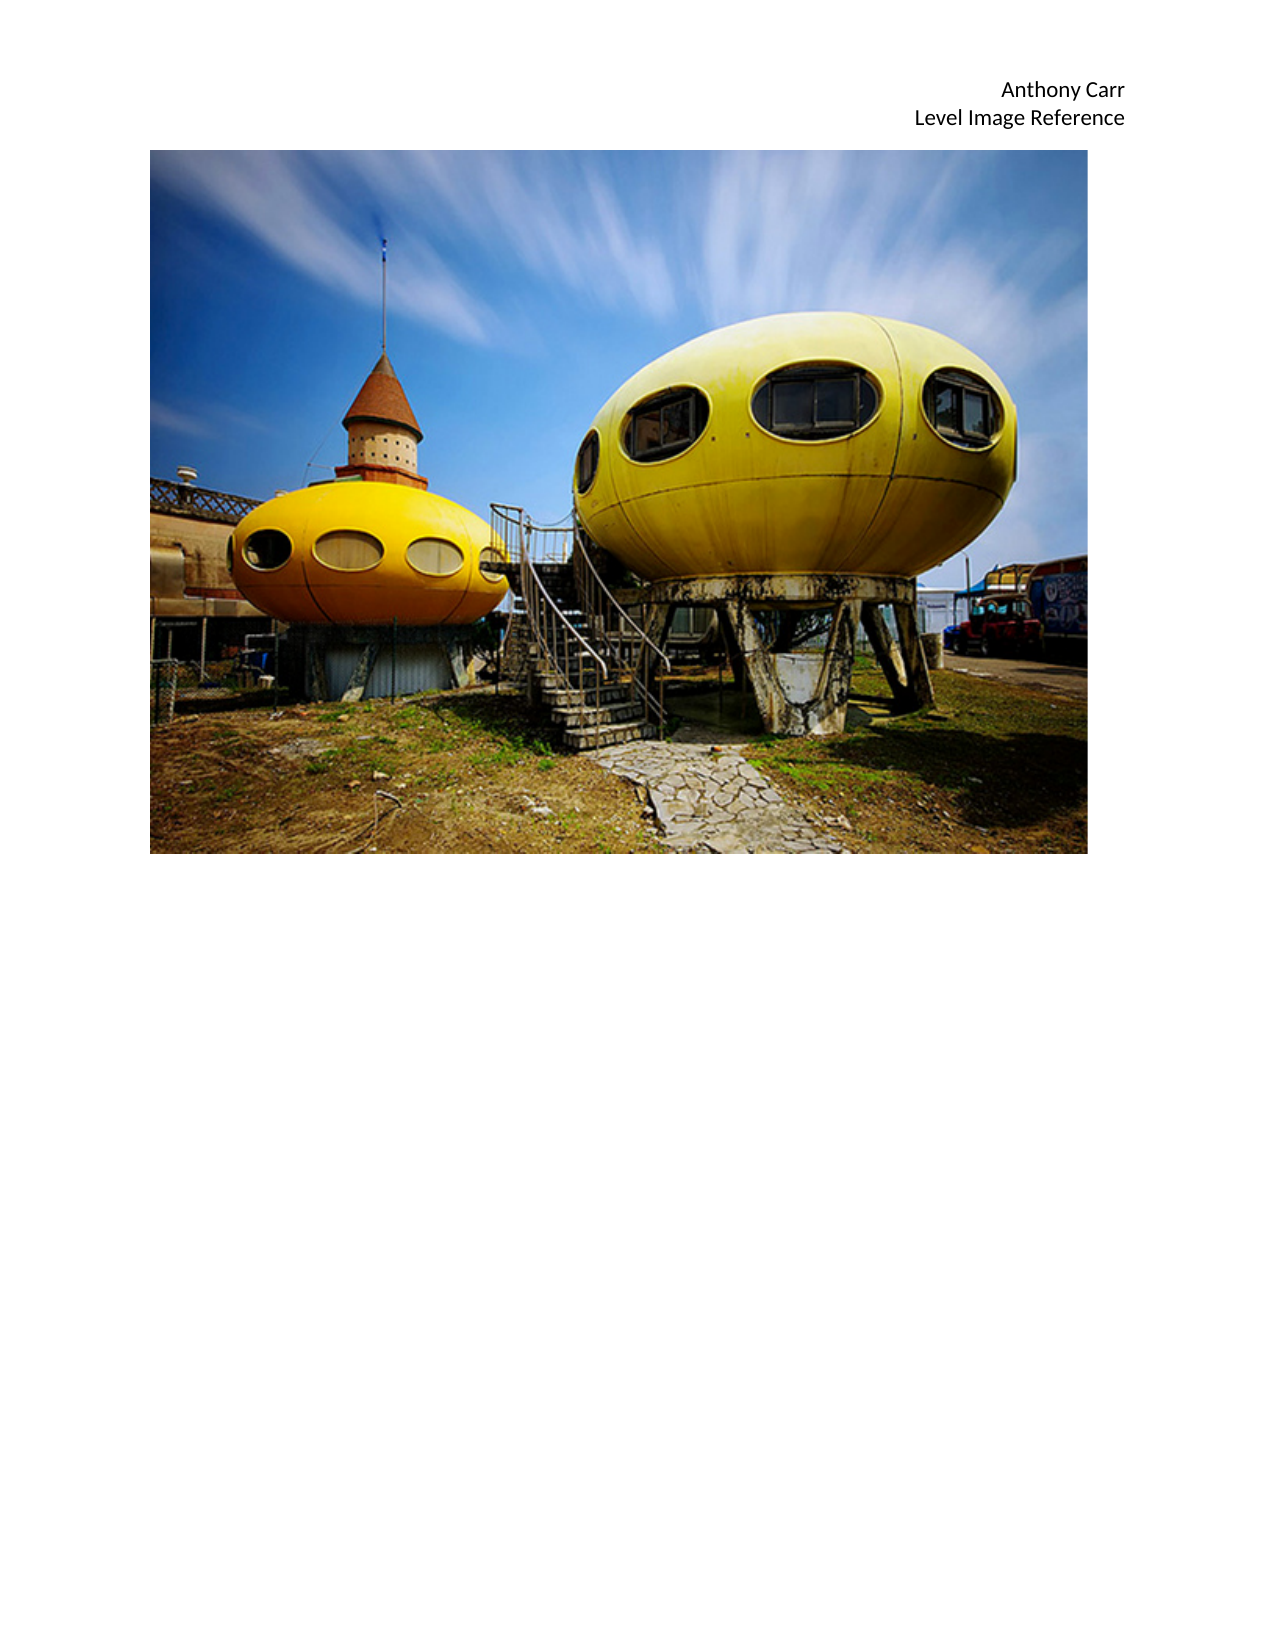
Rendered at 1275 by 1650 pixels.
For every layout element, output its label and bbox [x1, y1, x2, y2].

picture [150, 150, 1088, 854]
